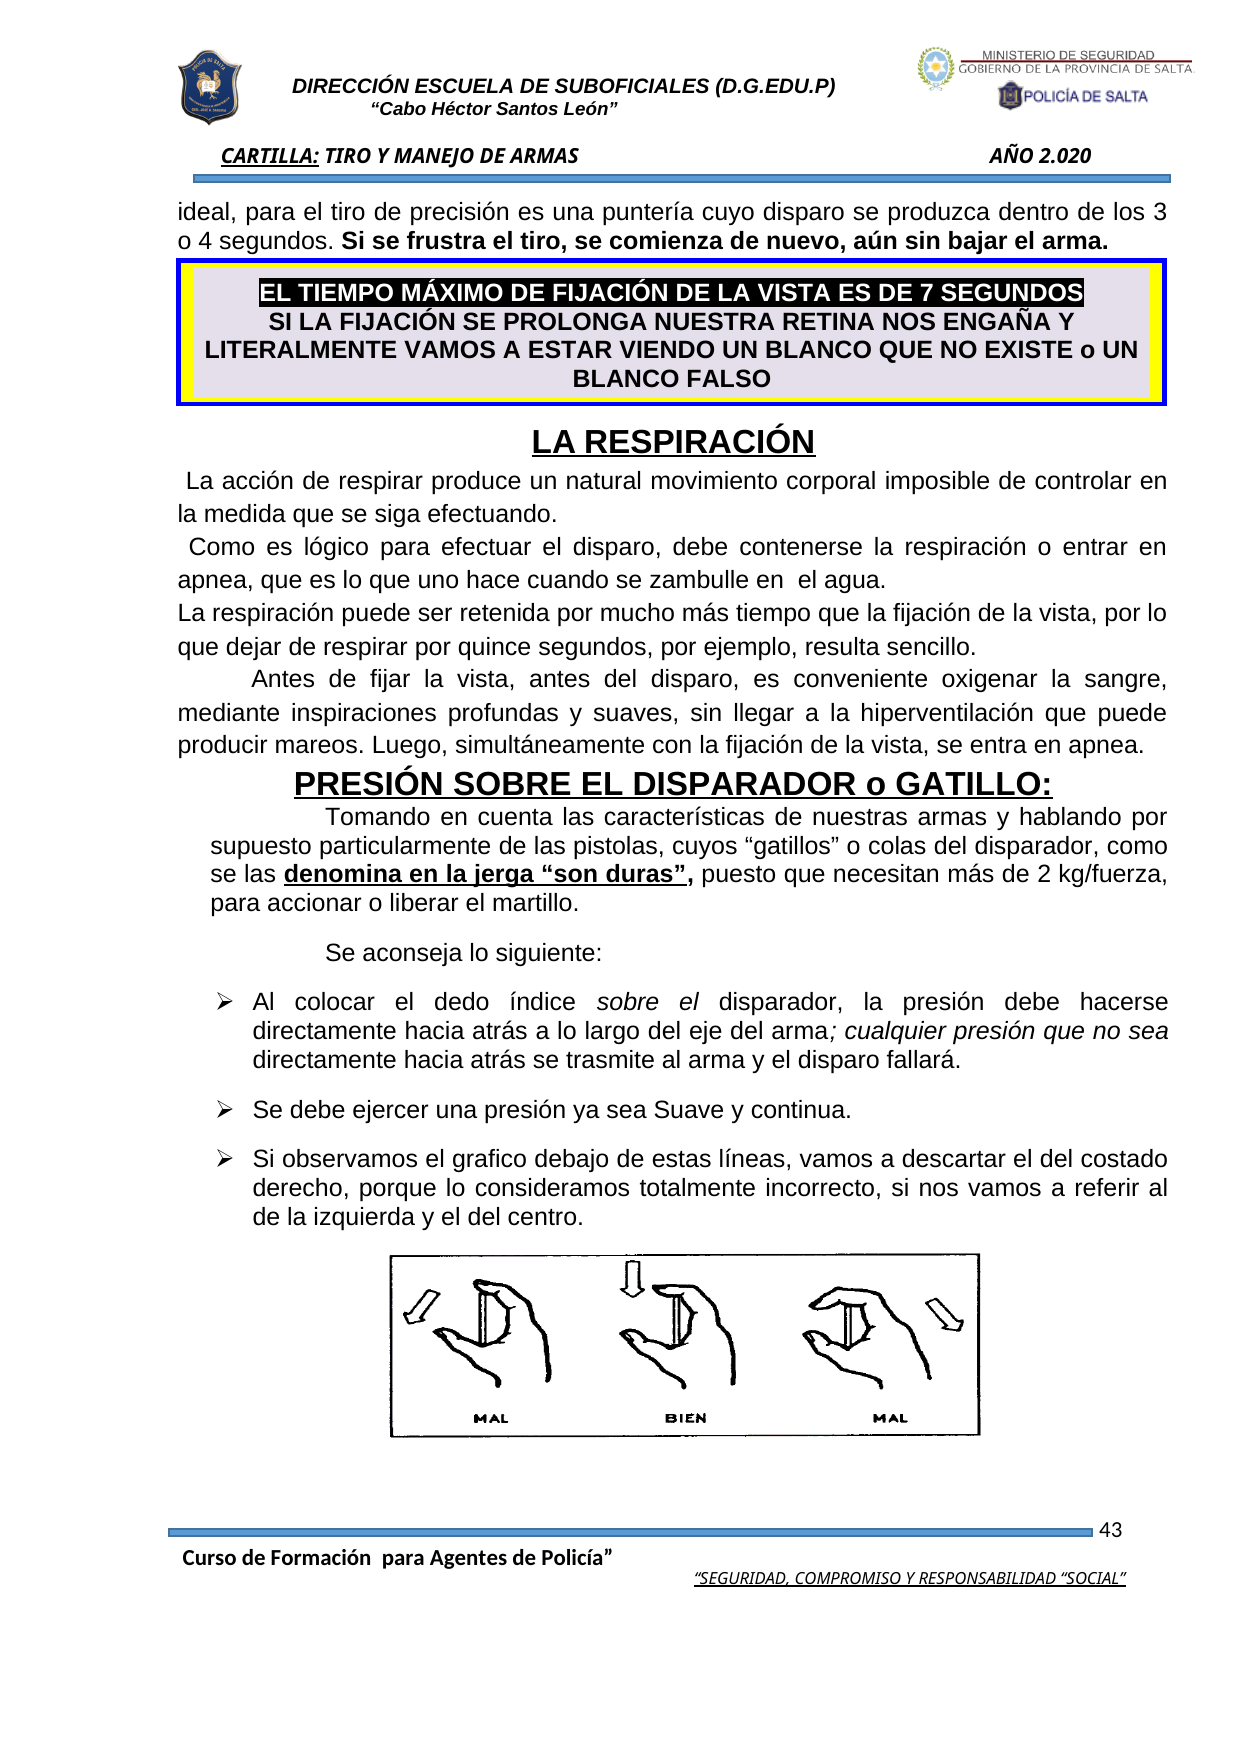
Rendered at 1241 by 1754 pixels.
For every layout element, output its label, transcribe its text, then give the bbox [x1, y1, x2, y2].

text PRESIÓN SOBRE EL DISPARADOR o GATILLO: [177, 763, 1169, 802]
text Como es lógico para efectuar el disparo, debe contenerse la respiración o entrar en apnea, que es lo que uno hace cuando se zambulle en el agua. [177, 532, 1169, 594]
text La respiración puede ser retenida por mucho más tiempo que la fijación de la vista, por lo que dejar de respirar por quince segundos, por ejemplo, resulta sencillo. [177, 598, 1169, 660]
text Tomando en cuenta las características de nuestras armas y hablando por supuesto particularmente de las pistolas, cuyos “gatillos” o colas del disparador, como se las denomina en la jerga “son duras”, puesto que necesitan más de 2 kg/fuerza, para accionar o liberar el martillo. [210, 802, 1169, 917]
text Se aconseja lo siguiente: [210, 938, 1169, 967]
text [177, 197, 1169, 255]
picture [917, 46, 1227, 129]
picture [381, 1251, 999, 1444]
list Si observamos el grafico debajo de estas líneas, vamos a descartar el del costado derecho, porque lo consideramos totalmente incorrecto, si nos vamos a referir al de la izquierda y el del centro. [215, 1144, 1169, 1231]
text Antes de fijar la vista, antes del disparo, es conveniente oxigenar la sangre, mediante inspiraciones profundas y suaves, sin llegar a la hiperventilación que puede producir mareos. Luego, simultáneamente con la fijación de la vista, se entra en apnea. [177, 664, 1169, 759]
text LA RESPIRACIÓN [177, 422, 1169, 460]
list Al colocar el dedo índice sobre el disparador, la presión debe hacerse directamente hacia atrás a lo largo del eje del arma; cualquier presión que no sea directamente hacia atrás se trasmite al arma y el disparo fallará. [215, 987, 1169, 1074]
list Se debe ejercer una presión ya sea Suave y continua. [215, 1094, 1169, 1123]
text La acción de respirar produce un natural movimiento corporal imposible de controlar en la medida que se siga efectuando. [177, 466, 1169, 528]
picture [176, 46, 244, 129]
